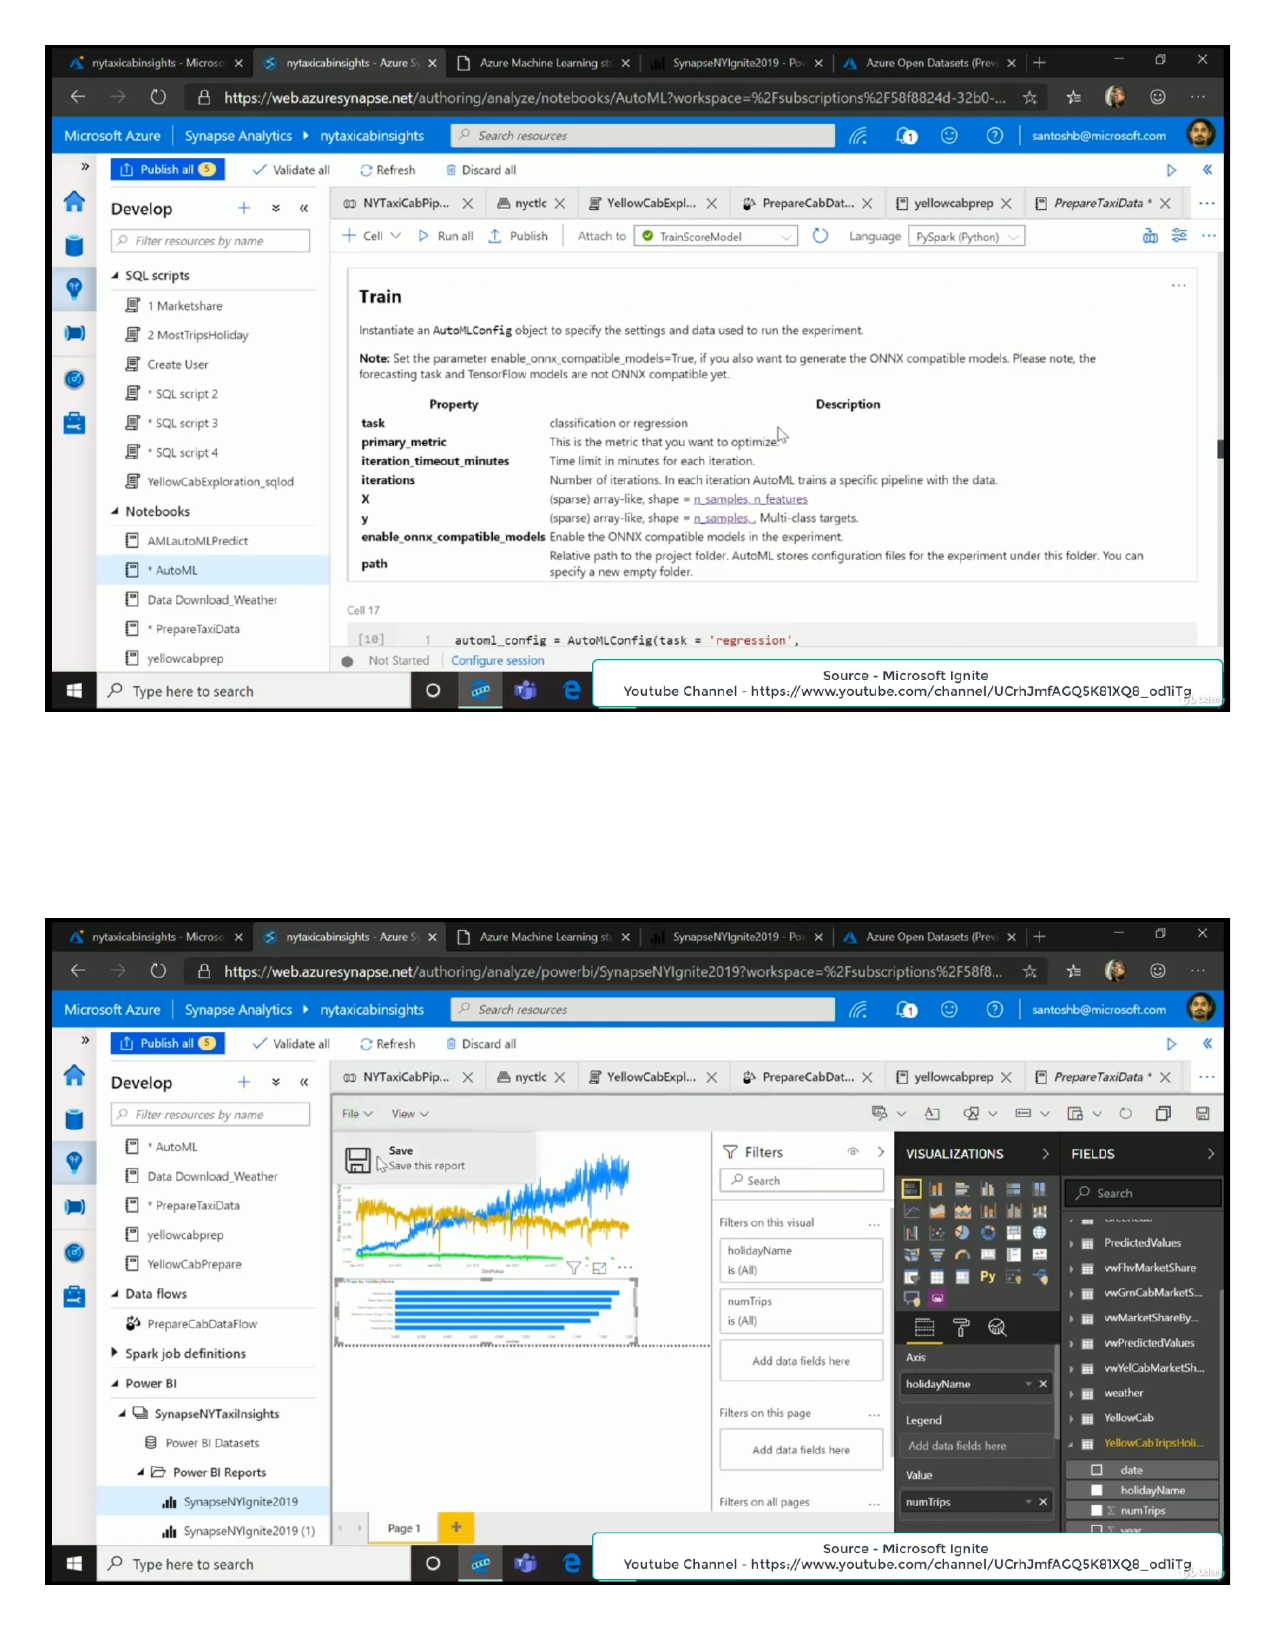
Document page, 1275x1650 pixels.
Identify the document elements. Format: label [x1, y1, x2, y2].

picture [45, 45, 1230, 712]
picture [45, 918, 1230, 1585]
